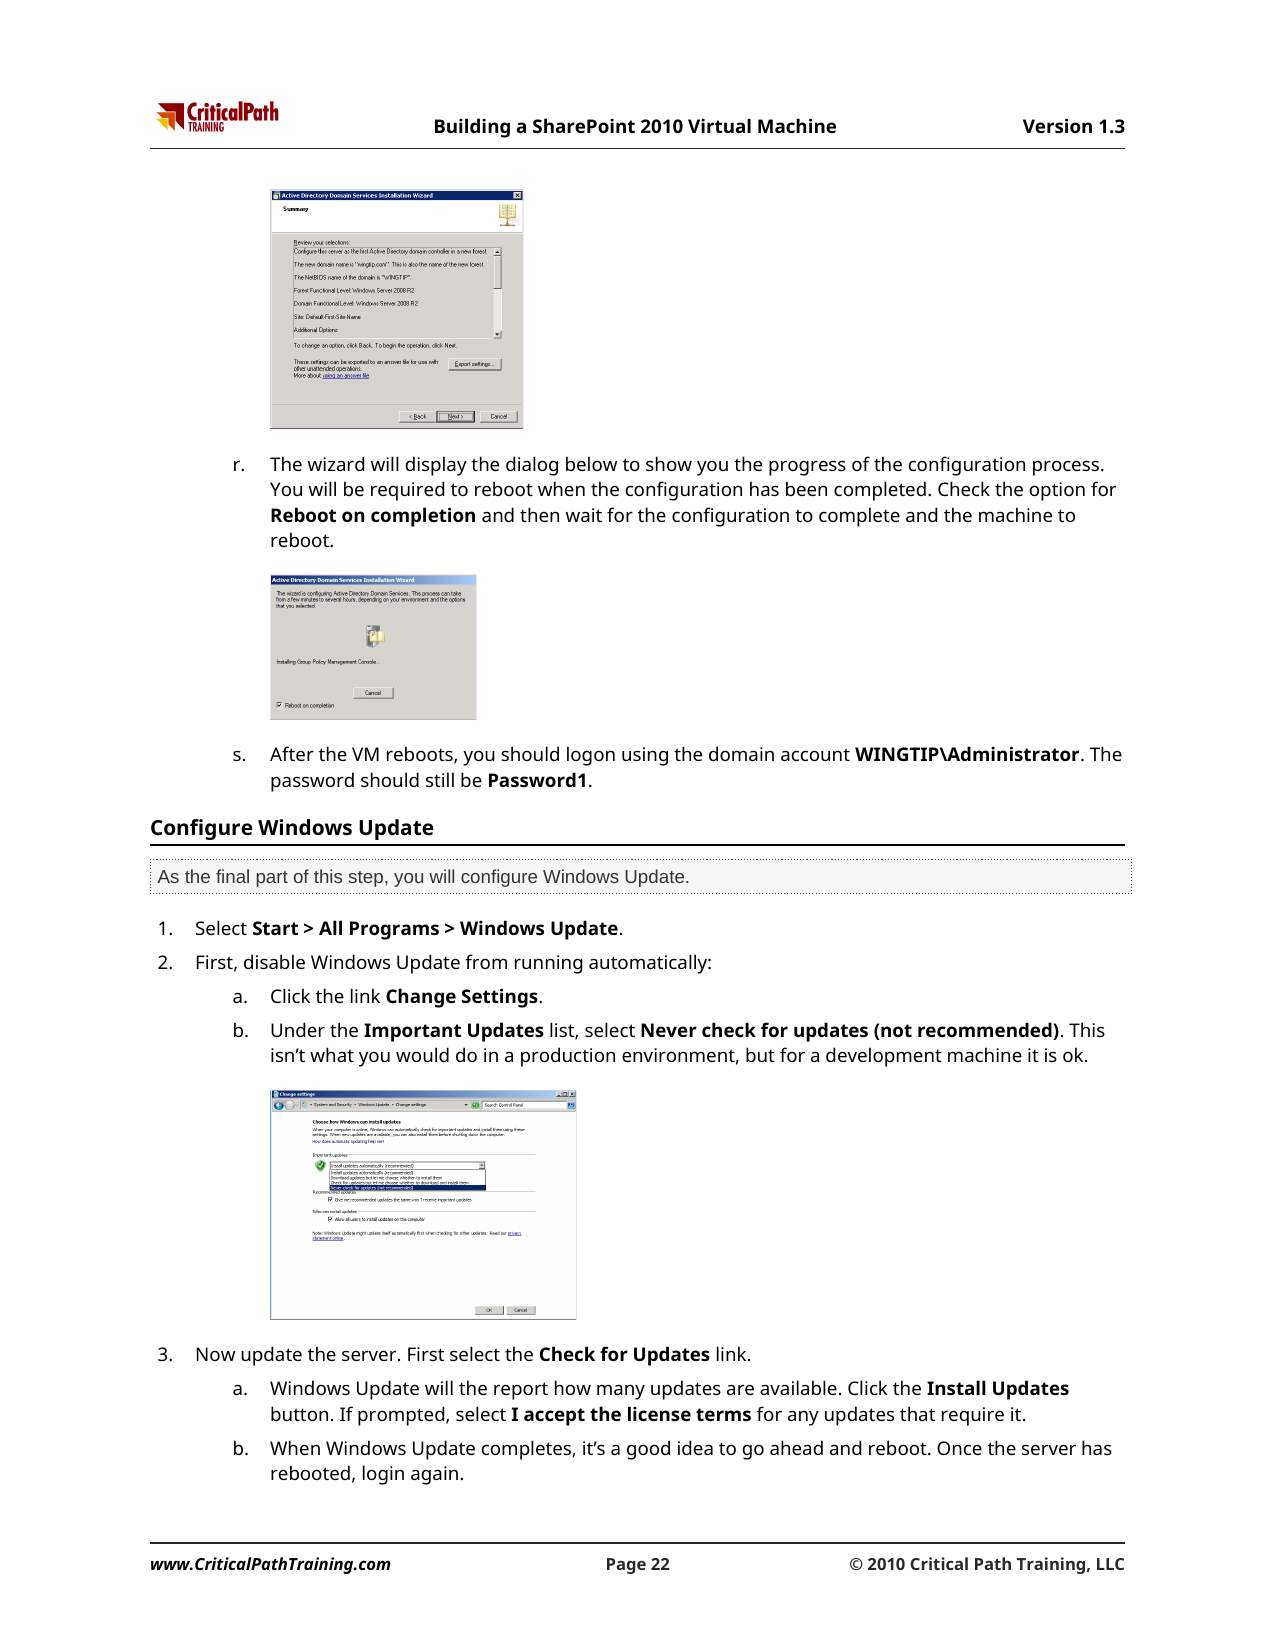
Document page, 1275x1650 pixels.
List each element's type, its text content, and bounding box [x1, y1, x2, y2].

picture [270, 574, 477, 720]
list After the VM reboots, you should logon using the domain account WINGTIP\Administrator. The password should still be Password1. [232, 741, 1125, 792]
list Click the link Change Settings. [232, 983, 1125, 1009]
list The wizard will display the dialog below to show you the progress of the configuration process. You will be required to reboot when the configuration has been completed. Check the option for Reboot on completion and then wait for the configuration to complete and the machine to reboot. [232, 451, 1125, 553]
subtitle Configure Windows Update [150, 813, 1125, 844]
picture [270, 1090, 577, 1320]
text As the final part of this step, you will configure Windows Update. [150, 858, 1132, 894]
list Select Start > All Programs > Windows Update. [157, 915, 1125, 941]
list Now update the server. First select the Check for Updates link. [157, 1342, 1125, 1367]
picture [270, 189, 524, 429]
picture [150, 100, 282, 134]
list Under the Important Updates list, select Never check for updates (not recommended). This isn’t what you would do in a production environment, but for a development machine it is ok. [232, 1017, 1125, 1068]
list Windows Update will the report how many updates are available. Click the Install Updates button. If prompted, select I accept the license terms for any updates that require it. [232, 1375, 1125, 1426]
list First, disable Windows Update from running automatically: [157, 949, 1125, 975]
list When Windows Update completes, it’s a good idea to go ahead and reboot. Once the server has rebooted, login again. [232, 1435, 1125, 1486]
